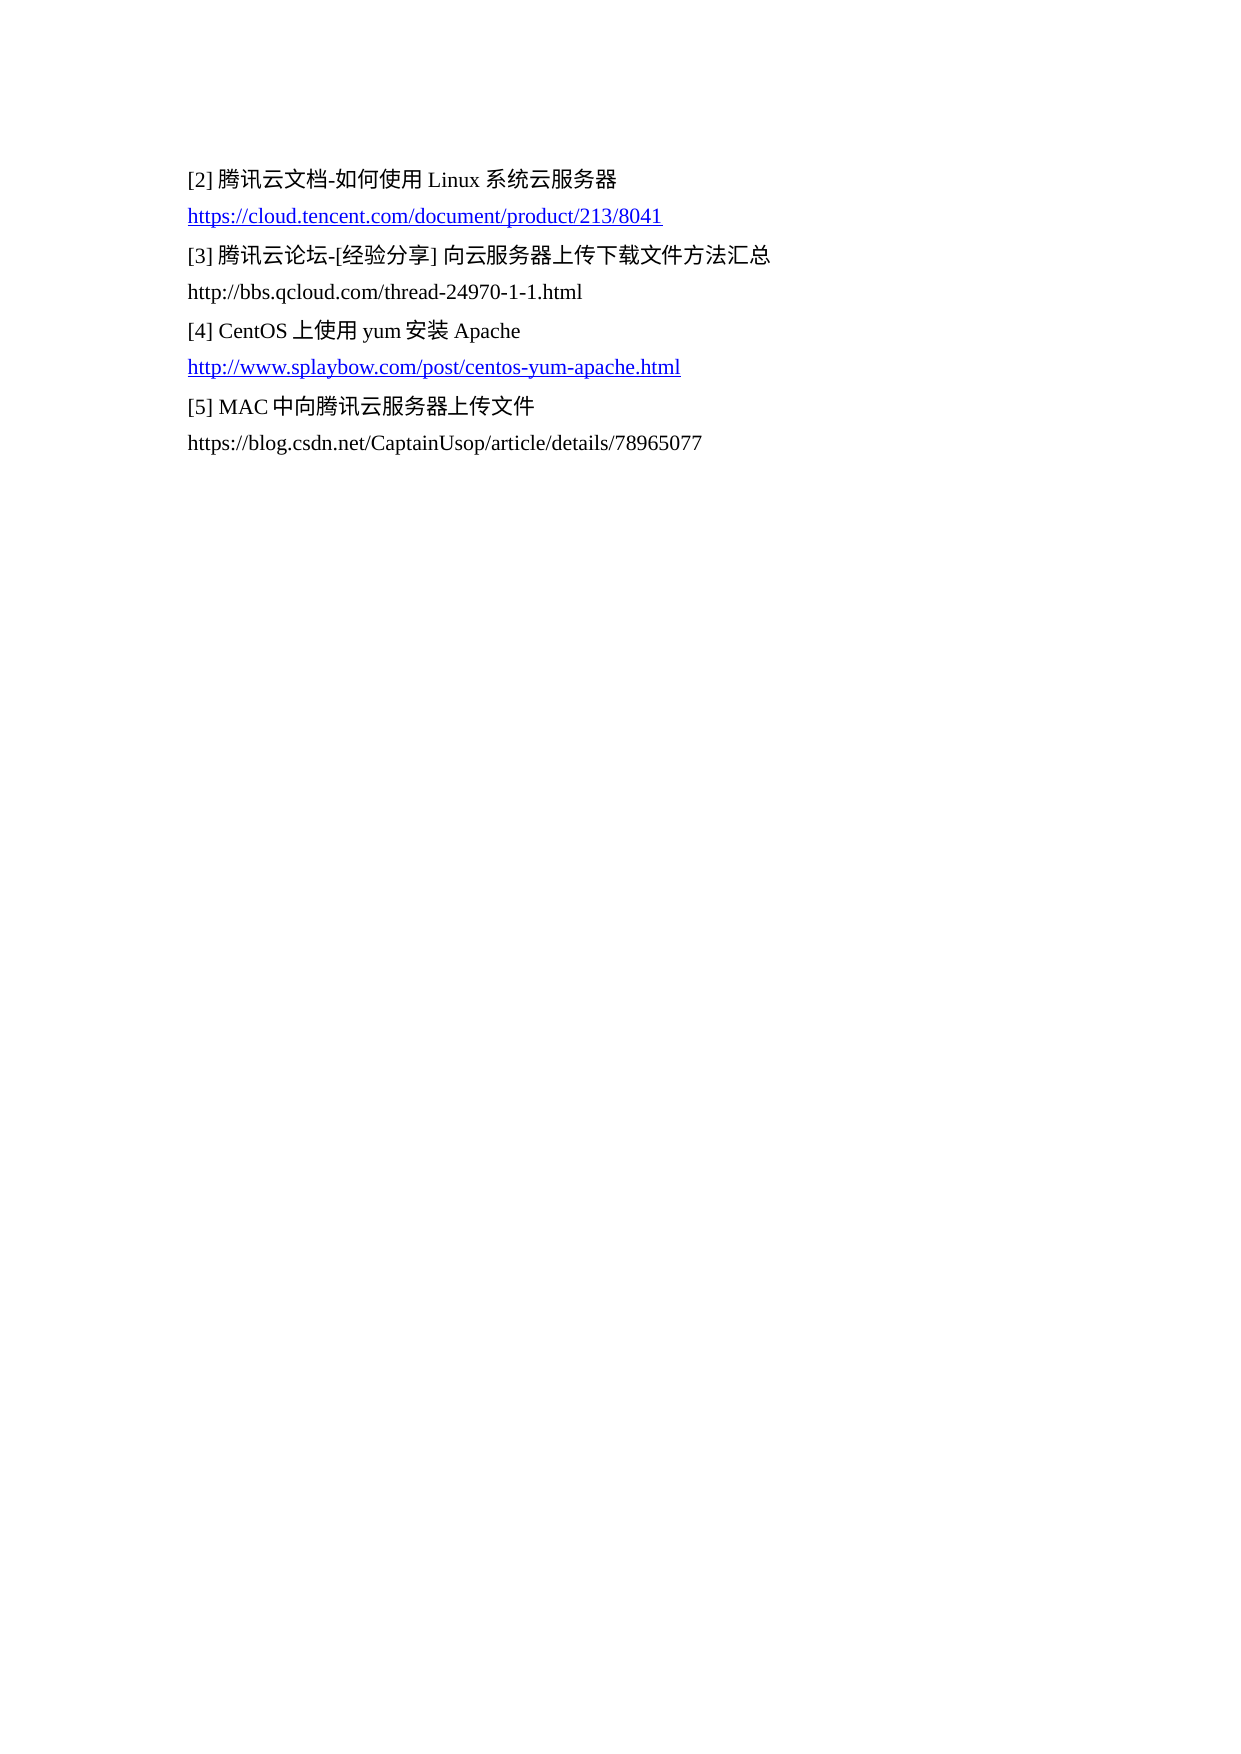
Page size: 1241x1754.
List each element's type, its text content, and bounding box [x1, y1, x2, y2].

text https://cloud.tencent.com/document/product/213/8041 [187, 200, 1053, 232]
text http://bbs.qcloud.com/thread-24970-1-1.html [187, 275, 1053, 308]
text [2] 腾讯云文档-如何使用 Linux 系统云服务器 [187, 162, 1053, 194]
text [4] CentOS上使用yum安装Apache [187, 313, 1053, 345]
text http://www.splaybow.com/post/centos-yum-apache.html [187, 351, 1053, 383]
text [3] 腾讯云论坛-[经验分享] 向云服务器上传下载文件方法汇总 [187, 237, 1053, 270]
text https://blog.csdn.net/CaptainUsop/article/details/78965077 [187, 426, 1053, 458]
text [5] MAC中向腾讯云服务器上传文件 [187, 388, 1053, 421]
